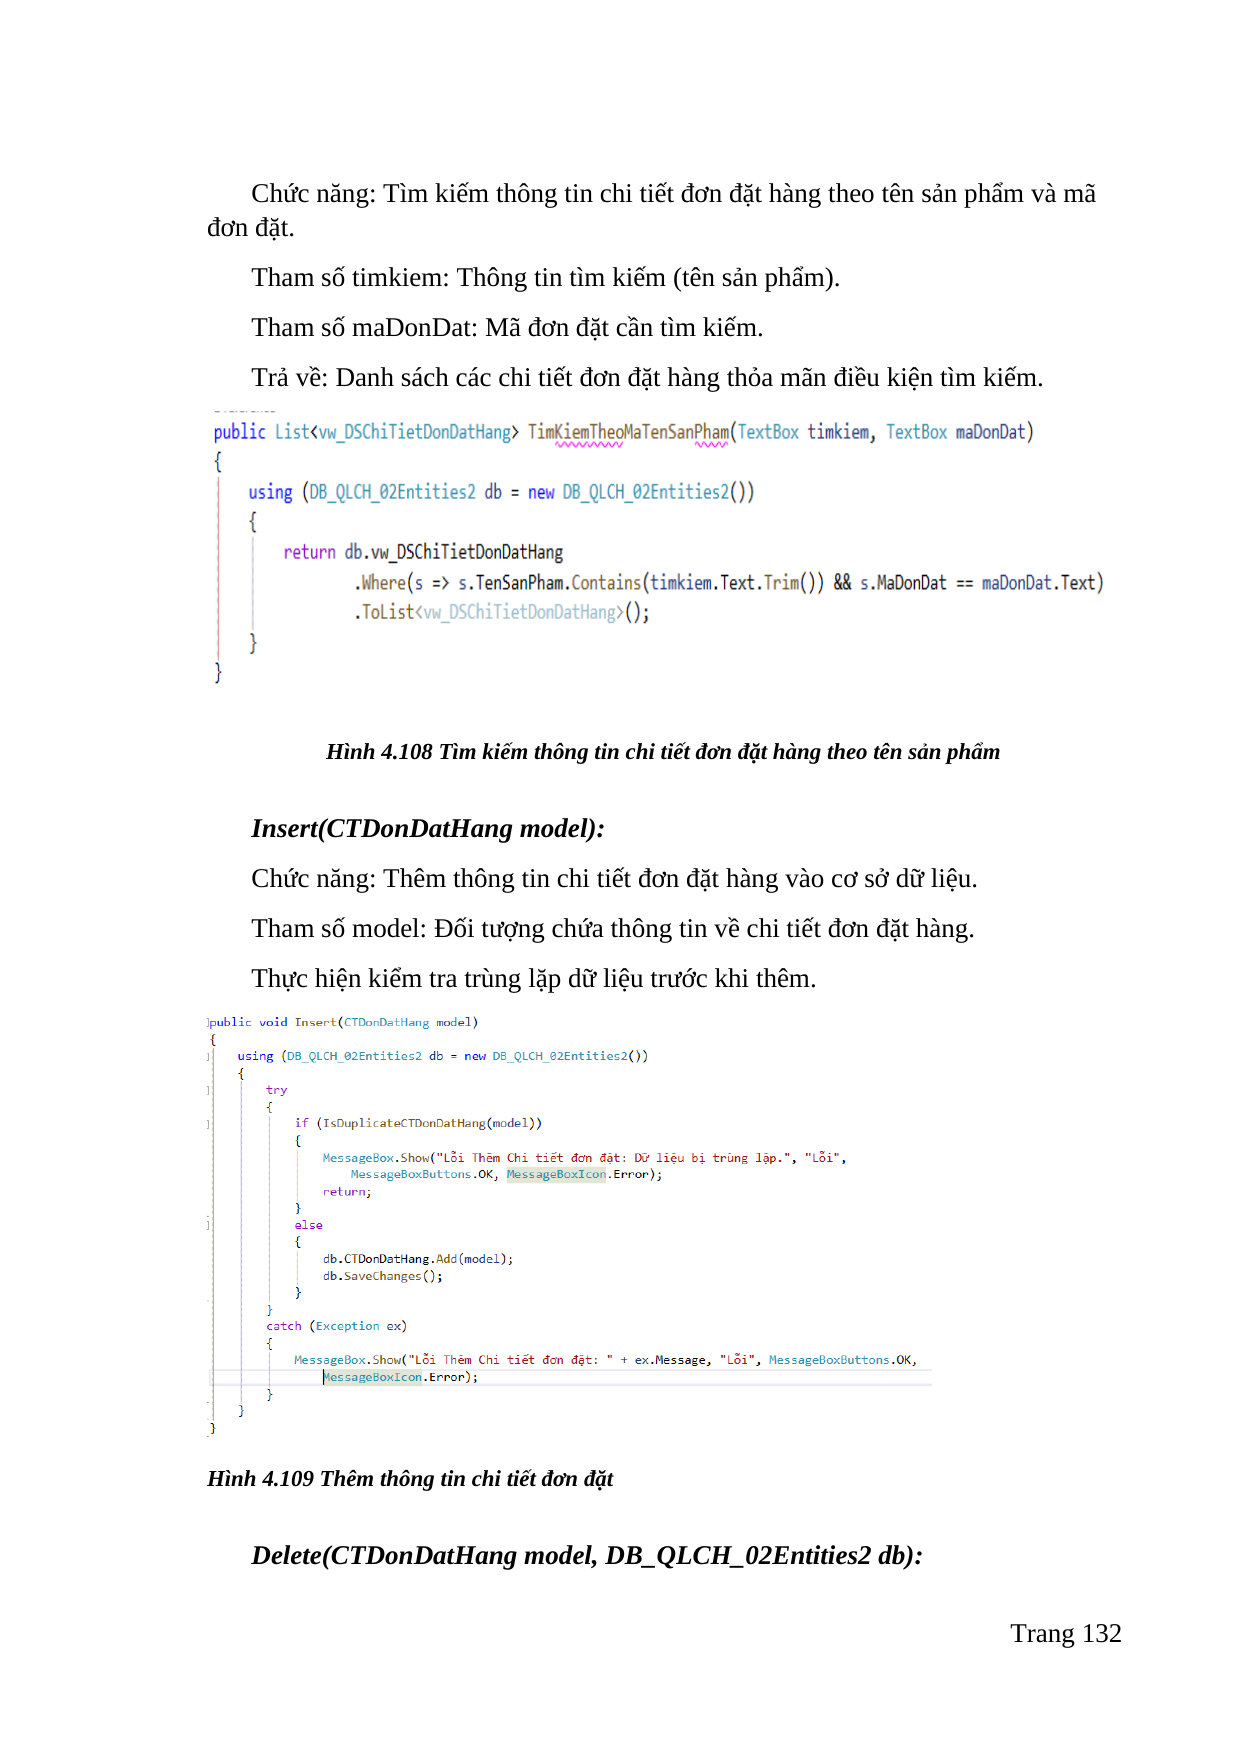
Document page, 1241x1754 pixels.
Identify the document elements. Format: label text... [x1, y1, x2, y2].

text Tham số timkiem: Thông tin tìm kiếm (tên sản phẩm). [207, 261, 1122, 292]
text Trả về: Danh sách các chi tiết đơn đặt hàng thỏa mãn điều kiện tìm kiếm. [207, 361, 1122, 392]
text Chức năng: Thêm thông tin chi tiết đơn đặt hàng vào cơ sở dữ liệu. [207, 862, 1122, 893]
text Delete(CTDonDatHang model, DB_QLCH_02Entities2 db): [207, 1539, 1122, 1570]
text Tham số maDonDat: Mã đơn đặt cần tìm kiếm. [207, 311, 1122, 342]
text Chức năng: Tìm kiếm thông tin chi tiết đơn đặt hàng theo tên sản phẩm và mã đơn đặt. [207, 177, 1122, 242]
text Tham số model: Đối tượng chứa thông tin về chi tiết đơn đặt hàng. [207, 912, 1122, 943]
text Thực hiện kiểm tra trùng lặp dữ liệu trước khi thêm. [207, 963, 1122, 994]
text Insert(CTDonDatHang model): [207, 812, 1122, 843]
picture [206, 411, 1123, 720]
picture [206, 1012, 933, 1447]
